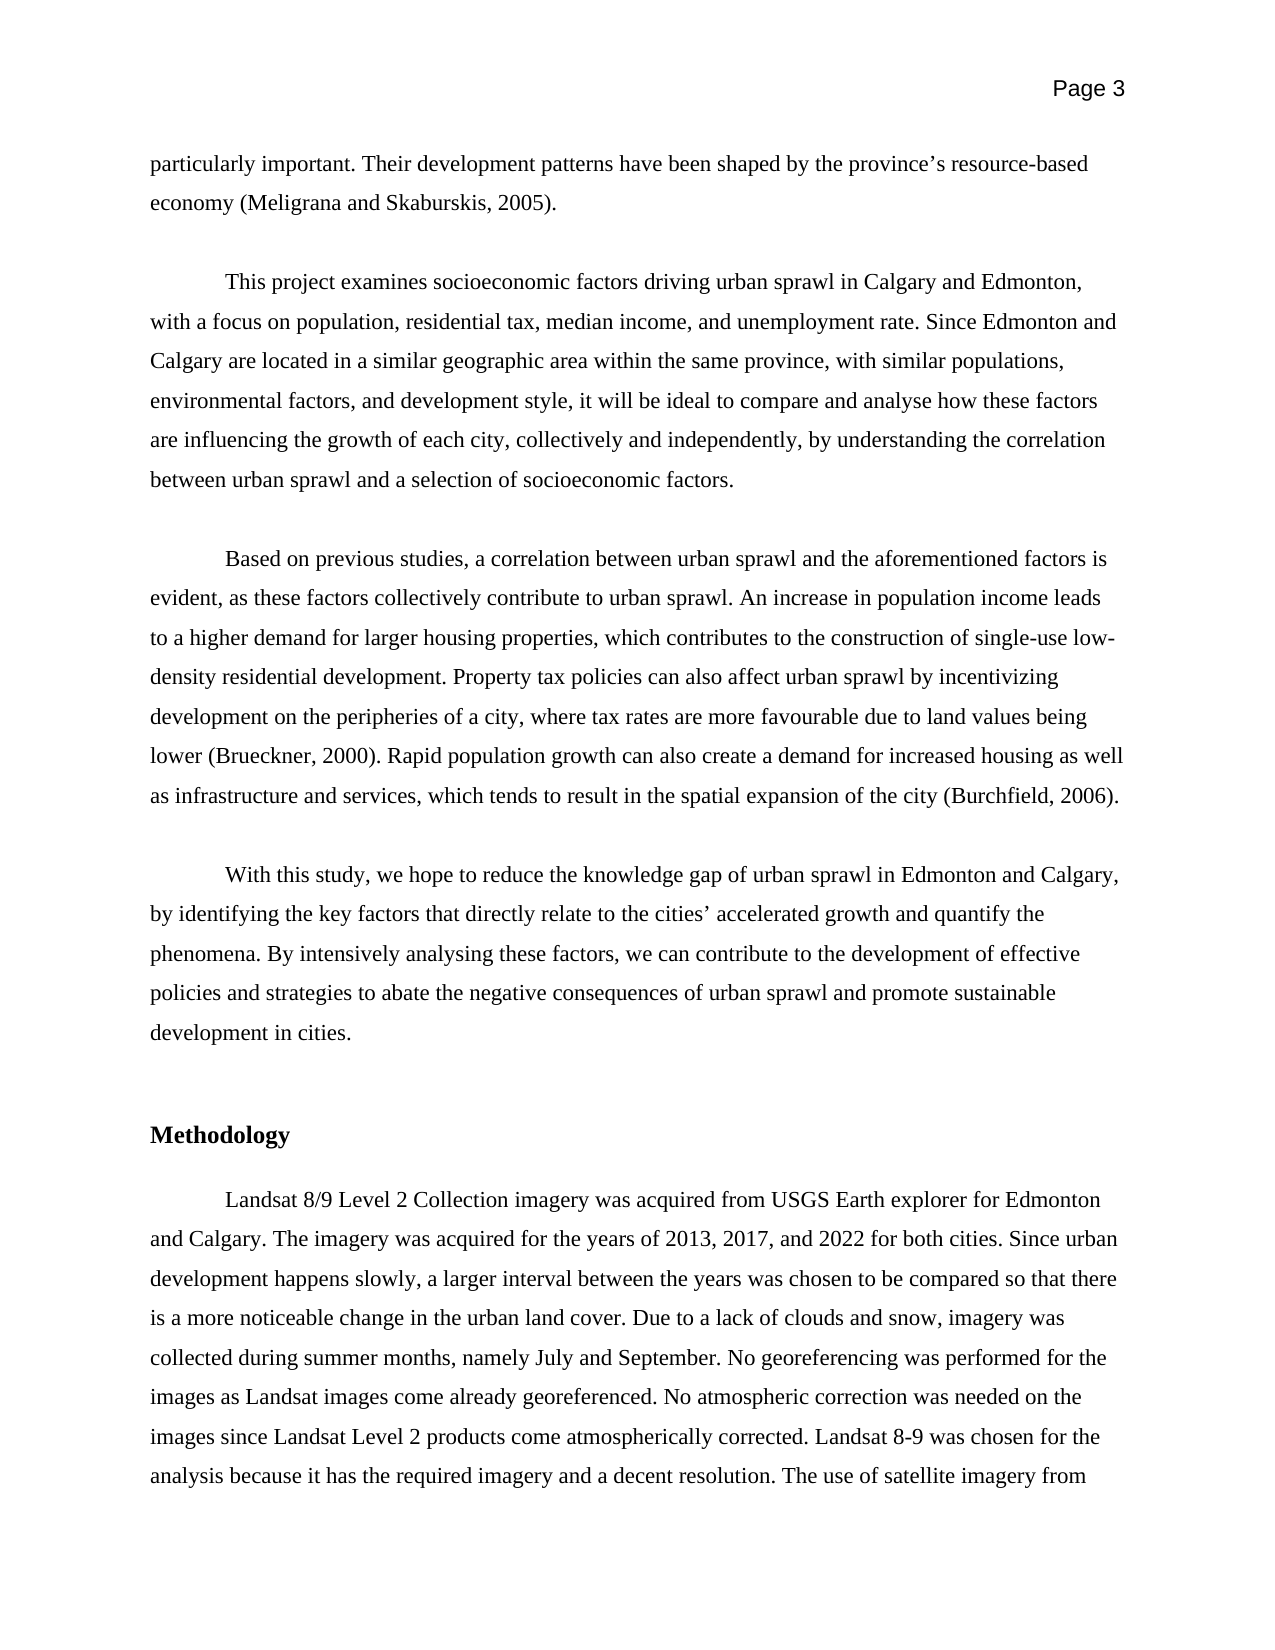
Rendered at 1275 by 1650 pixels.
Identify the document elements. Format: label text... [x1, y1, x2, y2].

text Based on previous studies, a correlation between urban sprawl and the aforementioned factors is evident, as these factors collectively contribute to urban sprawl. An increase in population income leads to a higher demand for larger housing properties, which contributes to the construction of single-use low-density residential development. Property tax policies can also affect urban sprawl by incentivizing development on the peripheries of a city, where tax rates are more favourable due to land values being lower (Brueckner, 2000). Rapid population growth can also create a demand for increased housing as well as infrastructure and services, which tends to result in the spatial expansion of the city (Burchfield, 2006). [150, 545, 1125, 808]
text With this study, we hope to reduce the knowledge gap of urban sprawl in Edmonton and Calgary, by identifying the key factors that directly relate to the cities’ accelerated growth and quantify the phenomena. By intensively analysing these factors, we can contribute to the development of effective policies and strategies to abate the negative consequences of urban sprawl and promote sustainable development in cities. [150, 861, 1125, 1045]
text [150, 1186, 1125, 1488]
text This project examines socioeconomic factors driving urban sprawl in Calgary and Edmonton, with a focus on population, residential tax, median income, and unemployment rate. Since Edmonton and Calgary are located in a similar geographic area within the same province, with similar populations, environmental factors, and development style, it will be ideal to compare and analyse how these factors are influencing the growth of each city, collectively and independently, by understanding the correlation between urban sprawl and a selection of socioeconomic factors. [150, 268, 1125, 492]
text Methodology [150, 1120, 1125, 1148]
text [150, 150, 1125, 216]
